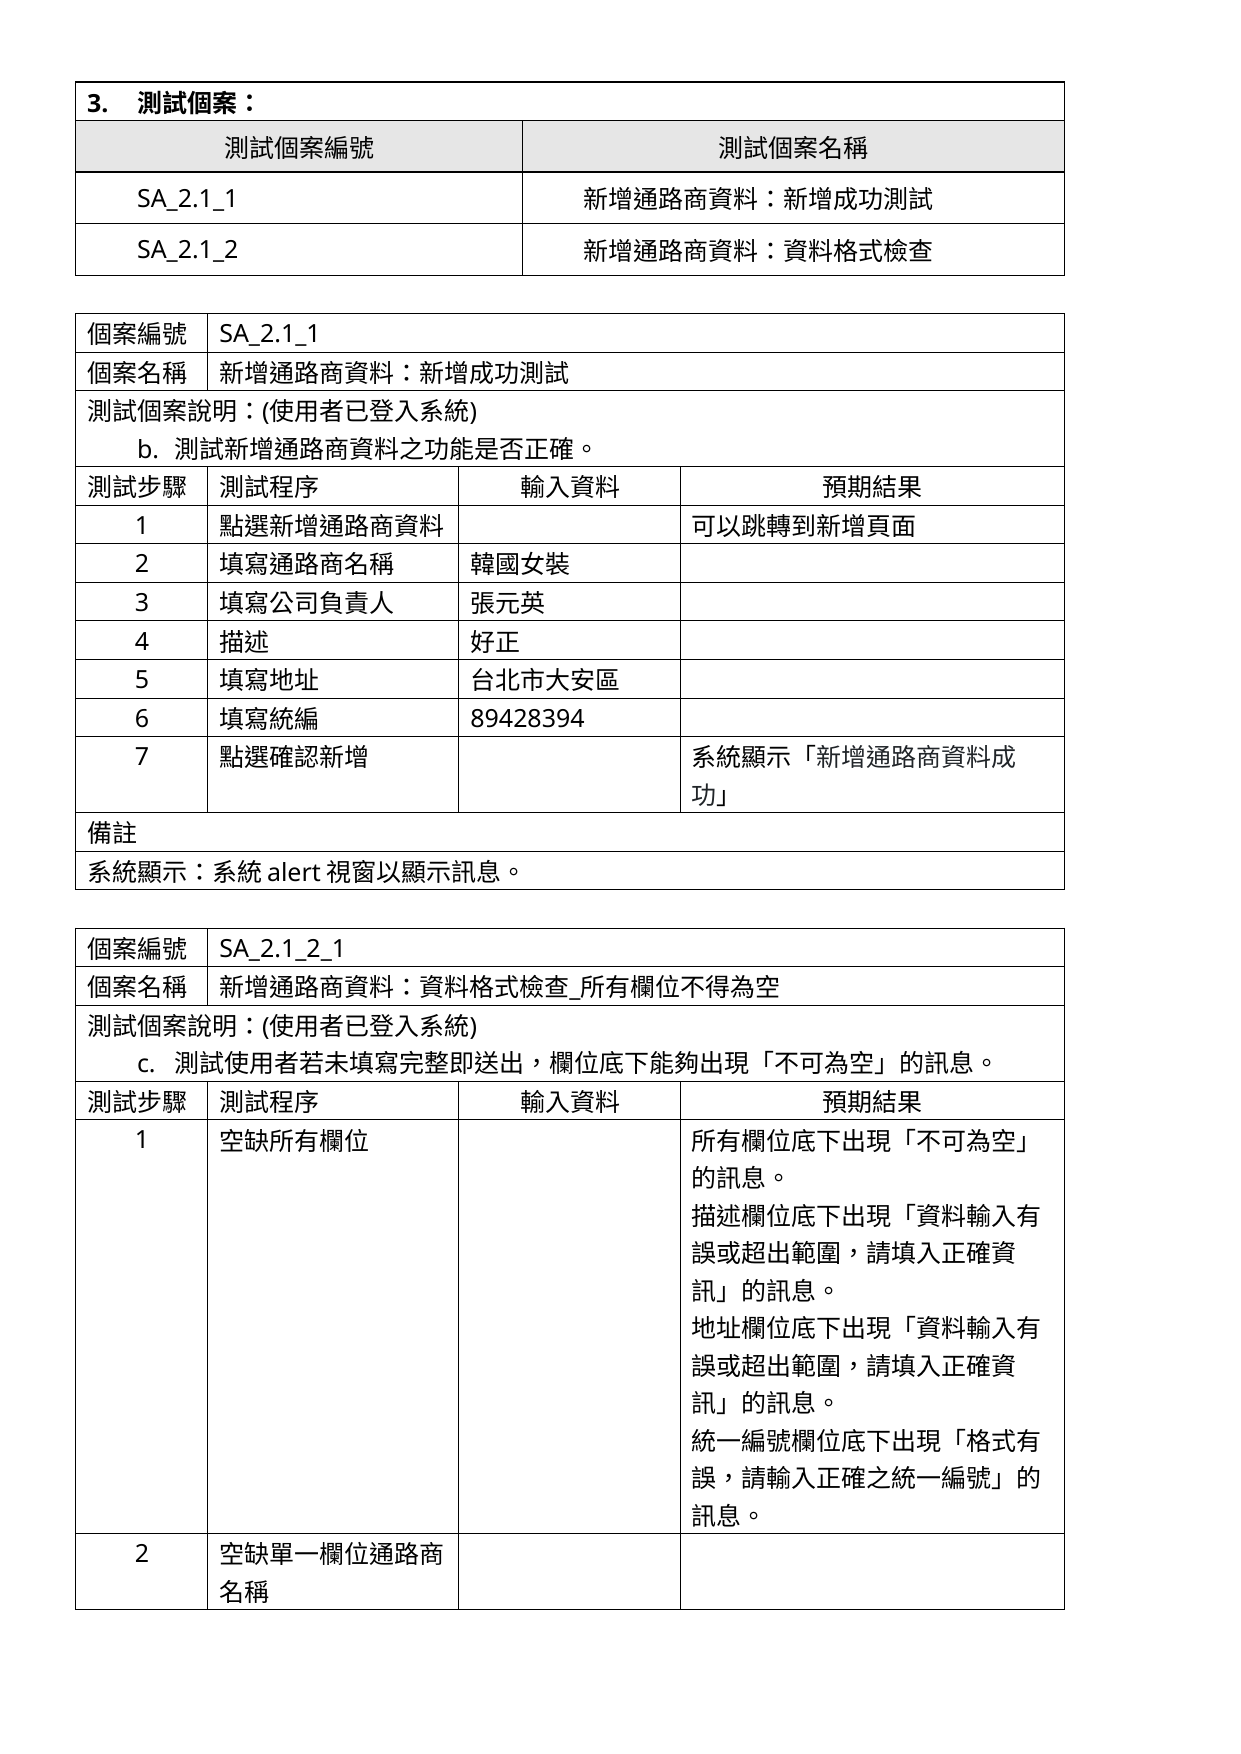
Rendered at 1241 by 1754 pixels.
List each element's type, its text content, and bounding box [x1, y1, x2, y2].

table_cell 6 [76, 699, 207, 736]
table_cell 預期結果 [681, 1082, 1064, 1119]
table_cell 新增通路商資料：資料格式檢查 [523, 224, 1064, 274]
table_cell 1 [76, 1120, 207, 1533]
table_cell 填寫通路商名稱 [208, 544, 458, 582]
table_cell 5 [76, 660, 207, 697]
table_cell [681, 583, 1064, 620]
table_cell 新增通路商資料：資料格式檢查_所有欄位不得為空 [208, 967, 1064, 1005]
table_cell 所有欄位底下出現「不可為空」的訊息。 描述欄位底下出現「資料輸入有誤或超出範圍，請填入正確資訊」的訊息。 地址欄位底下出現「資料輸入有誤或超出範圍，請填入正確資訊」的訊息。 統一編號欄位底下出現「格式有誤，請輸入正確之統一編號」的訊息。 [681, 1120, 1064, 1533]
table_cell 個案名稱 [76, 353, 207, 390]
table_cell 新增通路商資料：新增成功測試 [208, 353, 1064, 390]
table_cell 系統顯示：系統alert視窗以顯示訊息。 [76, 852, 1064, 889]
table_cell 台北市大安區 [459, 660, 680, 697]
table_cell 測試個案說明：(使用者已登入系統) 測試新增通路商資料之功能是否正確。 [76, 391, 1064, 466]
table_cell 輸入資料 [459, 1082, 680, 1119]
table_cell [681, 1534, 1064, 1609]
table_cell 測試步驟 [76, 1082, 207, 1119]
table_cell 點選確認新增 [208, 737, 458, 812]
table_cell 可以跳轉到新增頁面 [681, 506, 1064, 543]
table_cell 張元英 [459, 583, 680, 620]
table_header SA_2.1_2_1 [208, 929, 1064, 966]
table_cell 2 [76, 544, 207, 582]
table_cell 描述 [208, 621, 458, 659]
table_cell 備註 [76, 813, 1064, 851]
table_cell 測試程序 [208, 1082, 458, 1119]
table_header 個案編號 [76, 929, 207, 966]
table_cell 點選新增通路商資料 [208, 506, 458, 543]
table_cell [459, 1120, 680, 1533]
table_cell 好正 [459, 621, 680, 659]
table_cell [681, 699, 1064, 736]
table_cell 1 [76, 506, 207, 543]
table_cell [76, 83, 1064, 120]
table_header 個案編號 [76, 314, 207, 352]
table_cell 測試個案編號 [76, 121, 522, 171]
table_cell 填寫公司負責人 [208, 583, 458, 620]
table_cell 測試個案說明：(使用者已登入系統) 測試使用者若未填寫完整即送出，欄位底下能夠出現「不可為空」的訊息。 [76, 1006, 1064, 1081]
table_cell 測試個案名稱 [523, 121, 1064, 171]
table_cell 新增通路商資料：新增成功測試 [523, 173, 1064, 223]
table_cell 個案名稱 [76, 967, 207, 1005]
table_cell SA_2.1_1 [76, 173, 522, 223]
table_cell 89428394 [459, 699, 680, 736]
table_header SA_2.1_1 [208, 314, 1064, 352]
table_cell SA_2.1_2 [76, 224, 522, 274]
table_cell 7 [76, 737, 207, 812]
table_cell 輸入資料 [459, 467, 680, 505]
table_cell 填寫統編 [208, 699, 458, 736]
table_cell 2 [76, 1534, 207, 1609]
table_cell 4 [76, 621, 207, 659]
table_cell [681, 544, 1064, 582]
table_cell [459, 506, 680, 543]
table_cell [459, 737, 680, 812]
table_cell 填寫地址 [208, 660, 458, 697]
table_cell 韓國女裝 [459, 544, 680, 582]
table_cell 測試步驟 [76, 467, 207, 505]
table_cell 預期結果 [681, 467, 1064, 505]
table_cell 系統顯示「新增通路商資料成功」 [681, 737, 1064, 812]
table_cell 空缺單一欄位通路商名稱 [208, 1534, 458, 1609]
table_cell 3 [76, 583, 207, 620]
table_cell 測試程序 [208, 467, 458, 505]
table_cell [459, 1534, 680, 1609]
table_cell 空缺所有欄位 [208, 1120, 458, 1533]
table_cell [681, 660, 1064, 697]
table_cell [681, 621, 1064, 659]
